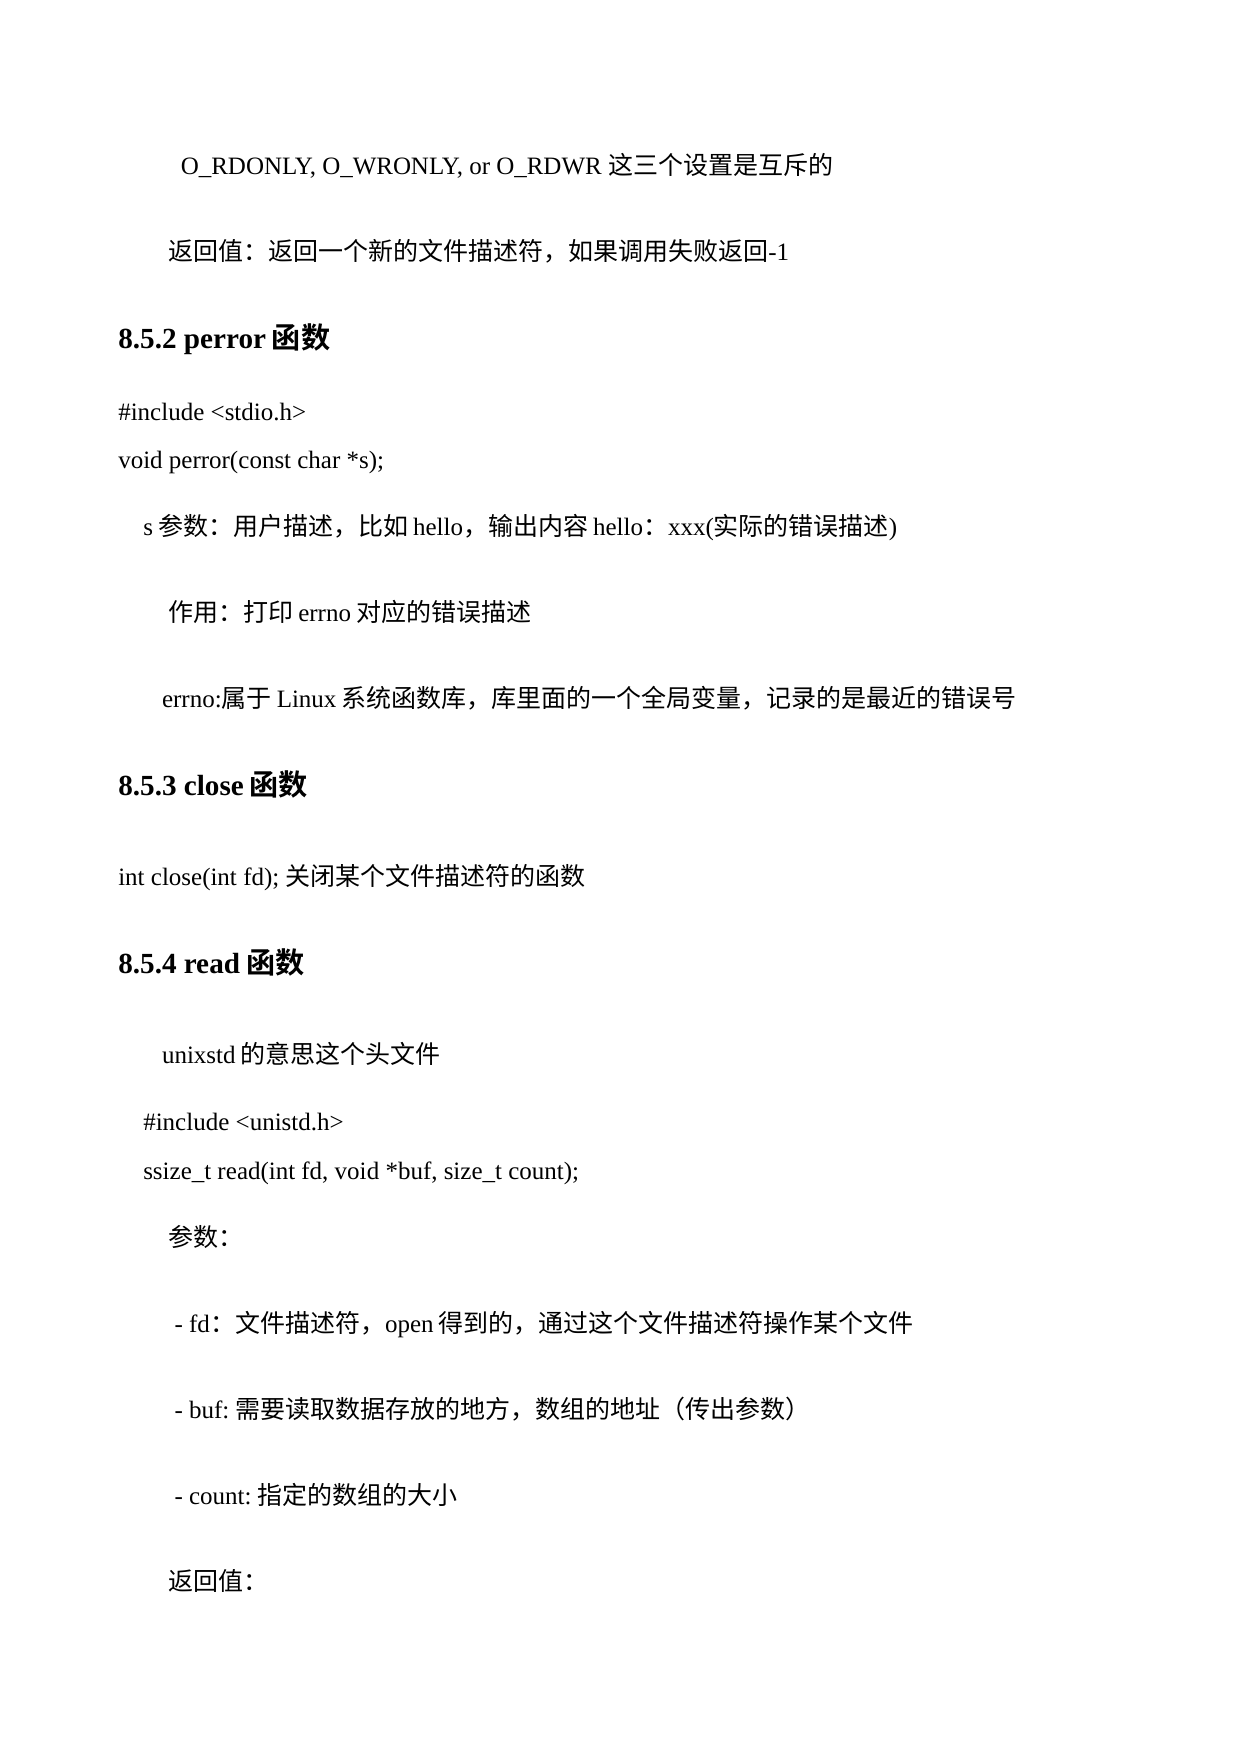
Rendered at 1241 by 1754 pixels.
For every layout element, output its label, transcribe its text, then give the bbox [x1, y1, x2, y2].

text #include <stdio.h> [118, 394, 1122, 428]
subtitle 8.5.2 perror函数 [118, 302, 1122, 370]
text O_RDONLY, O_WRONLY, or O_RDWR 这三个设置是互斥的 [118, 130, 1122, 198]
text - buf: 需要读取数据存放的地方，数组的地址（传出参数） [118, 1373, 1122, 1441]
subtitle 8.5.3 close函数 [118, 749, 1122, 817]
text 参数： [118, 1201, 1122, 1269]
text #include <unistd.h> [118, 1105, 1122, 1139]
text s参数：用户描述，比如hello，输出内容hello：xxx(实际的错误描述) [118, 491, 1122, 558]
text 返回值：返回一个新的文件描述符，如果调用失败返回-1 [118, 216, 1122, 284]
text 作用：打印errno对应的错误描述 [118, 577, 1122, 644]
text - count: 指定的数组的大小 [118, 1459, 1122, 1527]
text errno:属于Linux系统函数库，库里面的一个全局变量，记录的是最近的错误号 [118, 663, 1122, 731]
text ssize_t read(int fd, void *buf, size_t count); [118, 1153, 1122, 1187]
text unixstd的意思这个头文件 [118, 1019, 1122, 1087]
text - fd：文件描述符，open得到的，通过这个文件描述符操作某个文件 [118, 1287, 1122, 1355]
text 返回值： [118, 1546, 1122, 1613]
text void perror(const char *s); [118, 442, 1122, 476]
text int close(int fd); 关闭某个文件描述符的函数 [118, 841, 1122, 909]
subtitle 8.5.4 read函数 [118, 927, 1122, 995]
